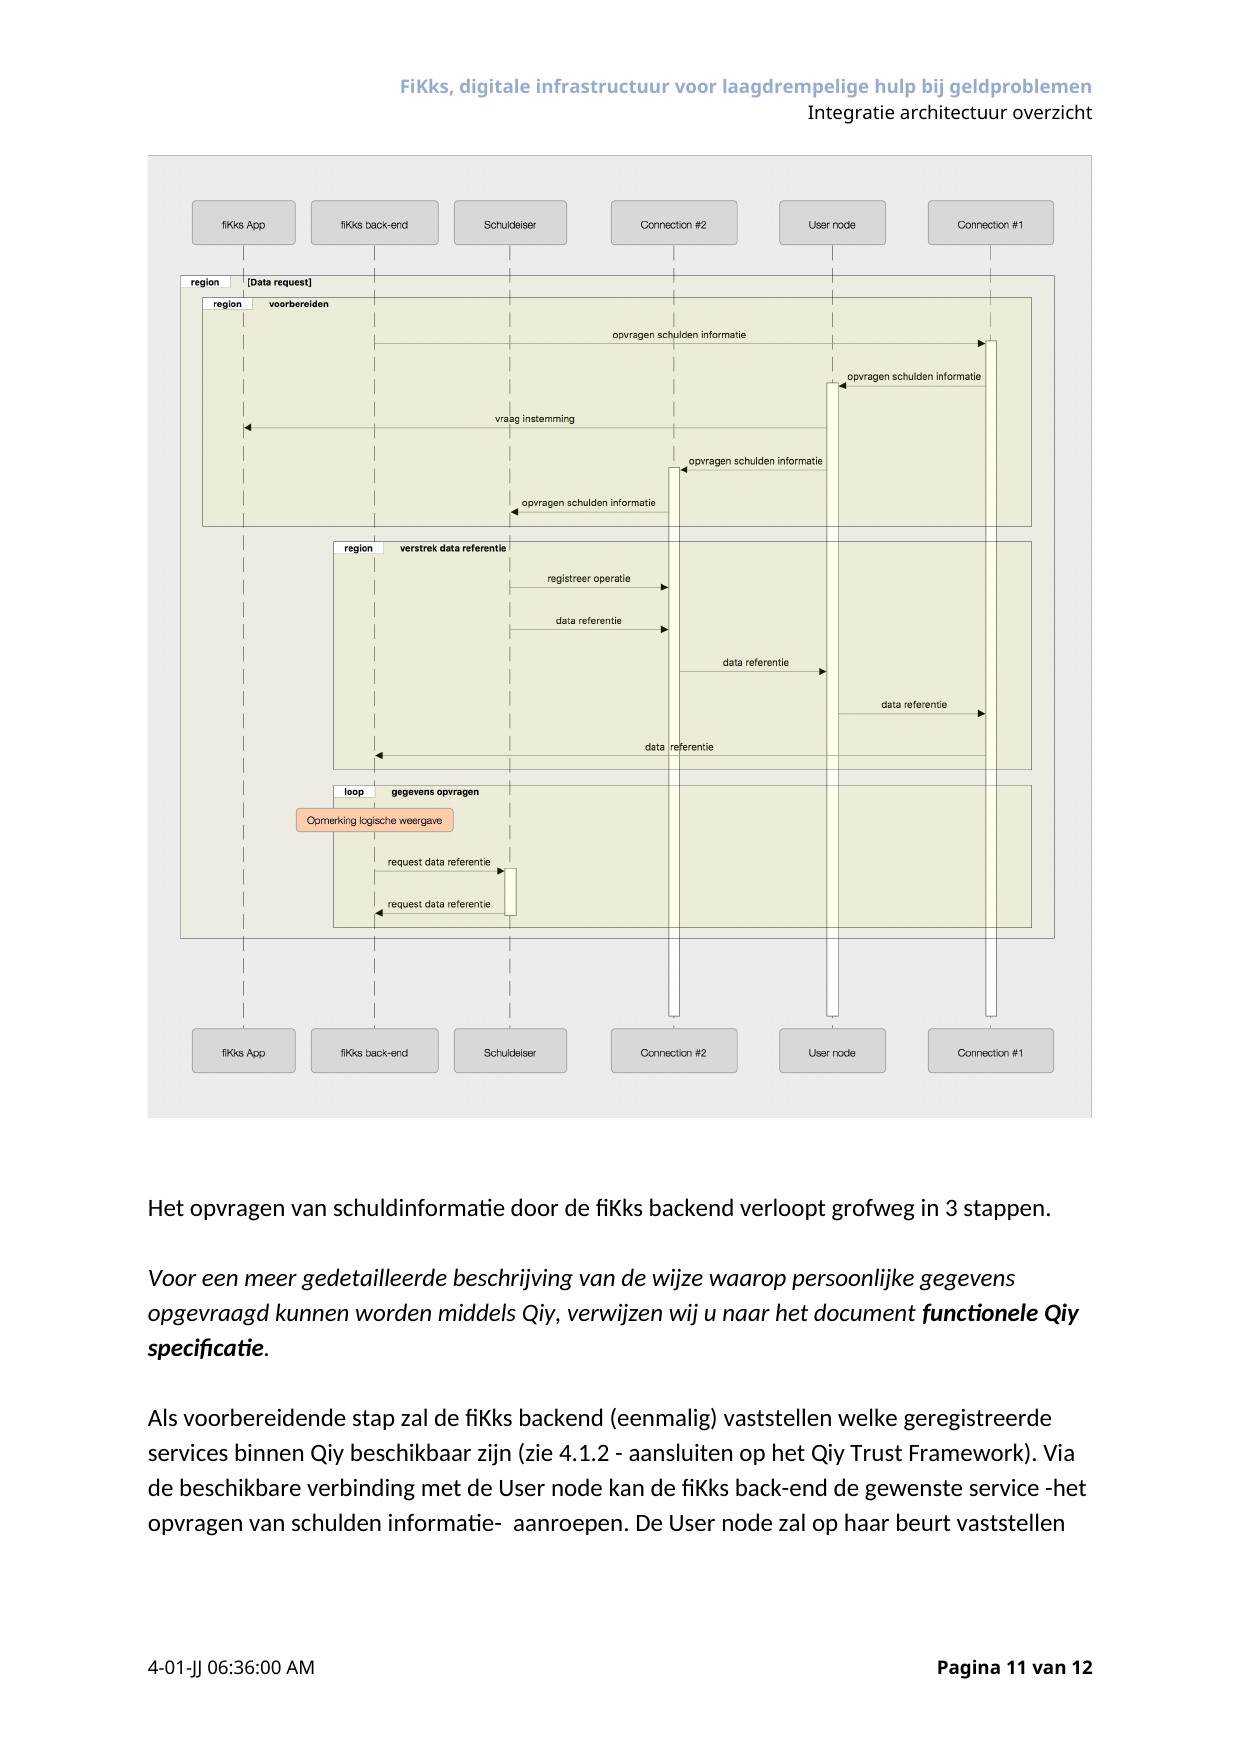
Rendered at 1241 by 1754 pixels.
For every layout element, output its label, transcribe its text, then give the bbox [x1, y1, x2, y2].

text Voor een meer gedetailleerde beschrijving van de wijze waarop persoonlijke gegevens opgevraagd kunnen worden middels Qiy, verwijzen wij u naar het document functionele Qiy specificatie. [148, 1262, 1092, 1363]
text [148, 1402, 1092, 1538]
picture [147, 155, 1092, 1118]
text Het opvragen van schuldinformatie door de fiKks backend verloopt grofweg in 3 stappen. [148, 1192, 1092, 1223]
